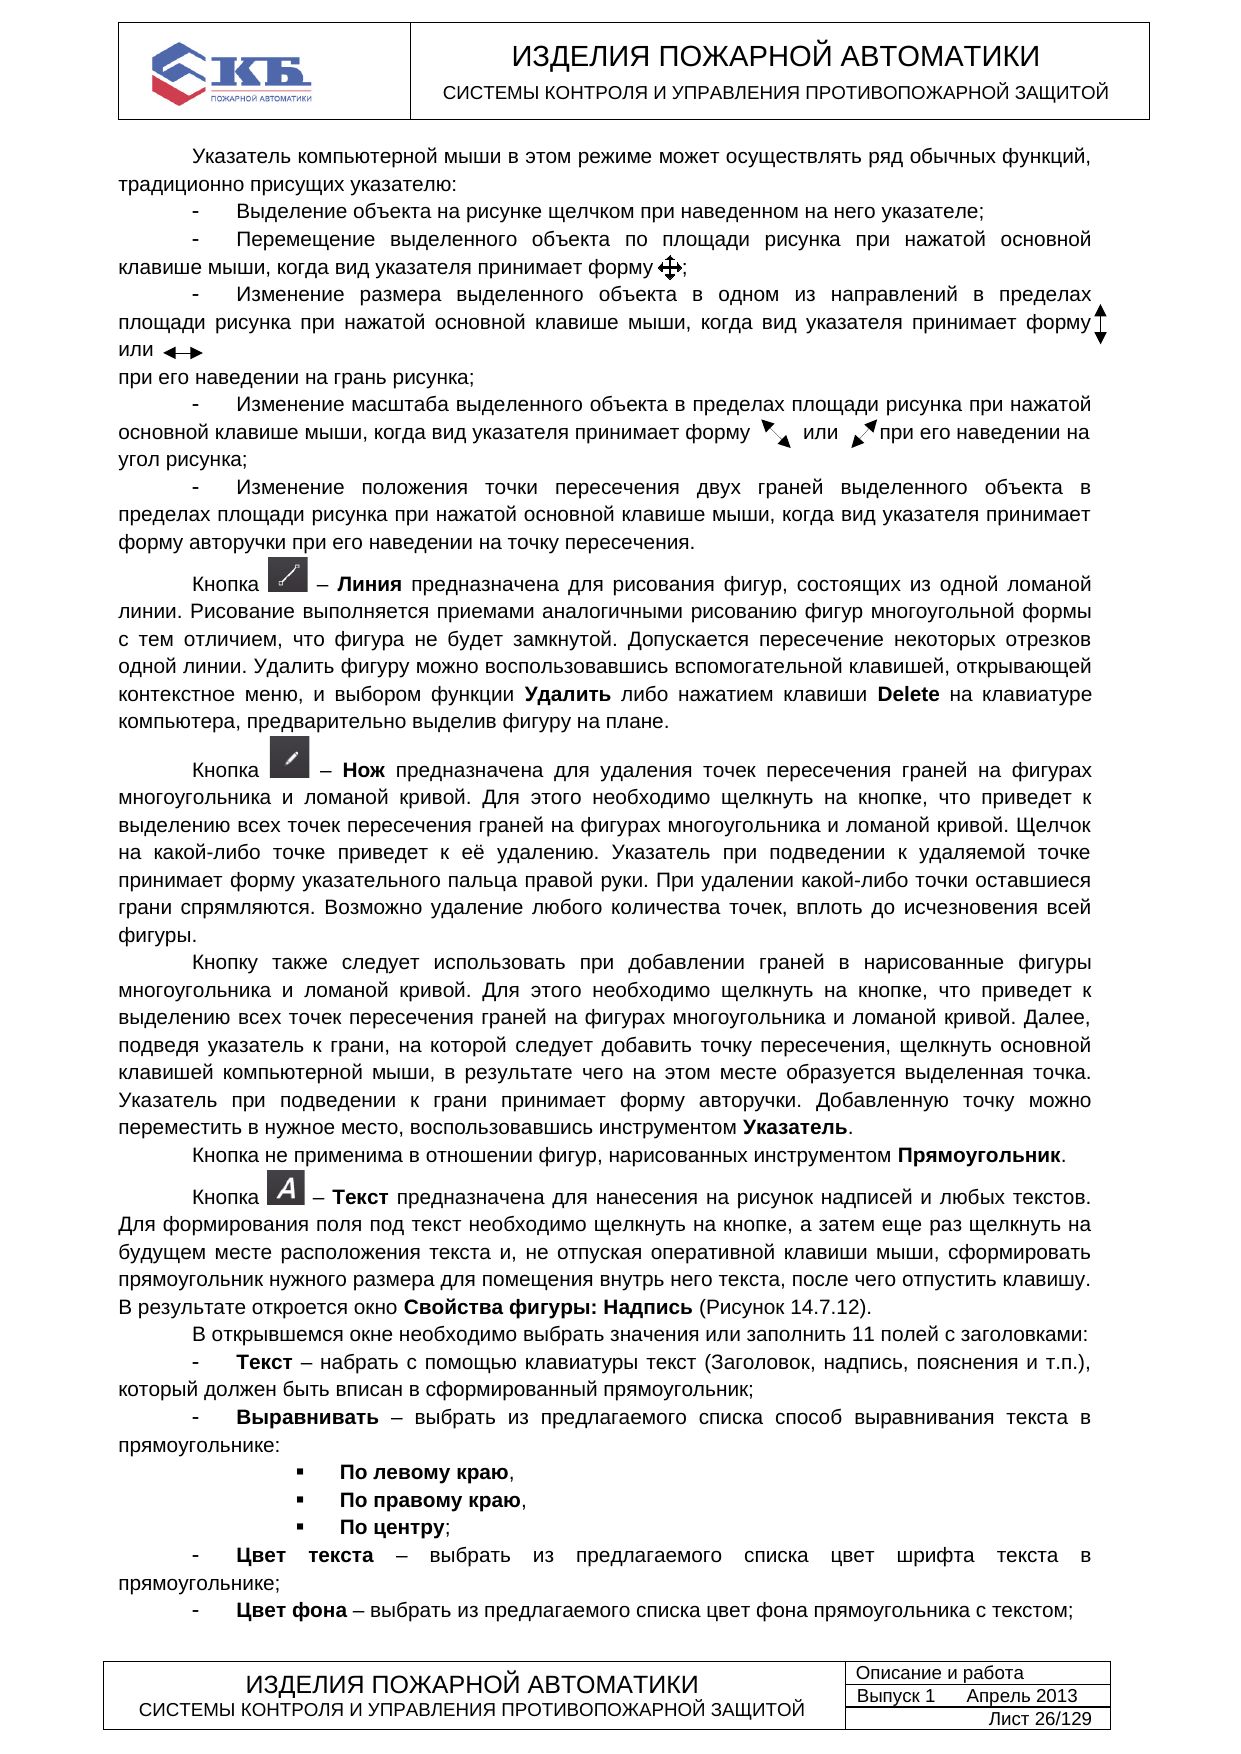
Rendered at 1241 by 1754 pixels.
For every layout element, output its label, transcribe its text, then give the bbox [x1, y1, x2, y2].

list Кнопка не применима в отношении фигур, нарисованных инструментом Прямоугольник. [118, 1143, 1092, 1167]
list Кнопка – Линия предназначена для рисования фигур, состоящих из одной ломаной линии. Рисование выполняется приемами аналогичными рисованию фигур многоугольной формы с тем отличием, что фигура не будет замкнутой. Допускается пересечение некоторых отрезков одной линии. Удалить фигуру можно воспользовавшись вспомогательной клавишей, открывающей контекстное меню, и выбором функции Удалить либо нажатием клавиши Delete на клавиатуре компьютера, предварительно выделив фигуру на плане. [118, 557, 1092, 733]
list Изменение размера выделенного объекта в одном из направлений в пределах площади рисунка при нажатой основной клавише мыши, когда вид указателя принимает форму или [118, 282, 1092, 361]
picture [268, 557, 308, 592]
picture [148, 34, 325, 115]
list Перемещение выделенного объекта по площади рисунка при нажатой основной клавише мыши, когда вид указателя принимает форму ; [118, 227, 1092, 278]
list Изменение масштаба выделенного объекта в пределах площади рисунка при нажатой основной клавише мыши, когда вид указателя принимает форму или при его наведении на угол рисунка; [118, 392, 1092, 471]
list По левому краю, [295, 1460, 1092, 1484]
list По правому краю, [295, 1487, 1092, 1512]
list Кнопка – Текст предназначена для нанесения на рисунок надписей и любых текстов. Для формирования поля под текст необходимо щелкнуть на кнопке, а затем еще раз щелкнуть на будущем месте расположения текста и, не отпуская оперативной клавиши мыши, сформировать прямоугольник нужного размера для помещения внутрь него текста, после чего отпустить клавишу. В результате откроется окно Свойства фигуры: Надпись (Рисунок 14.7.12). [118, 1170, 1092, 1319]
picture [267, 1170, 305, 1205]
list Цвет фона – выбрать из предлагаемого списка цвет фона прямоугольника с текстом; [118, 1598, 1092, 1622]
list Кнопку также следует использовать при добавлении граней в нарисованные фигуры многоугольника и ломаной кривой. Для этого необходимо щелкнуть на кнопке, что приведет к выделению всех точек пересечения граней на фигурах многоугольника и ломаной кривой. Далее, подведя указатель к грани, на которой следует добавить точку пересечения, щелкнуть основной клавишей компьютерной мыши, в результате чего на этом месте образуется выделенная точка. Указатель при подведении к грани принимает форму авторучки. Добавленную точку можно переместить в нужное место, воспользовавшись инструментом Указатель. [118, 950, 1092, 1139]
list В открывшемся окне необходимо выбрать значения или заполнить 11 полей с заголовками: [118, 1322, 1092, 1346]
list Выравнивать – выбрать из предлагаемого списка способ выравнивания текста в прямоугольнике: [118, 1405, 1092, 1456]
list Указатель компьютерной мыши в этом режиме может осуществлять ряд обычных функций, традиционно присущих указателю: [118, 144, 1092, 196]
list По центру; [295, 1515, 1092, 1539]
list Изменение положения точки пересечения двух граней выделенного объекта в пределах площади рисунка при нажатой основной клавише мыши, когда вид указателя принимает форму авторучки при его наведении на точку пересечения. [118, 475, 1092, 554]
list Кнопка – Нож предназначена для удаления точек пересечения граней на фигурах многоугольника и ломаной кривой. Для этого необходимо щелкнуть на кнопке, что приведет к выделению всех точек пересечения граней на фигурах многоугольника и ломаной кривой. Щелчок на какой-либо точке приведет к её удалению. Указатель при подведении к удаляемой точке принимает форму указательного пальца правой руки. При удалении какой-либо точки оставшиеся грани спрямляются. Возможно удаление любого количества точек, вплоть до исчезновения всей фигуры. [118, 737, 1092, 947]
list при его наведении на грань рисунка; [118, 364, 1092, 388]
list Выделение объекта на рисунке щелчком при наведенном на него указателе; [118, 199, 1092, 223]
list Текст – набрать с помощью клавиатуры текст (Заголовок, надпись, пояснения и т.п.), который должен быть вписан в сформированный прямоугольник; [118, 1350, 1092, 1401]
list Цвет текста – выбрать из предлагаемого списка цвет шрифта текста в прямоугольнике; [118, 1543, 1092, 1594]
picture [269, 736, 310, 778]
